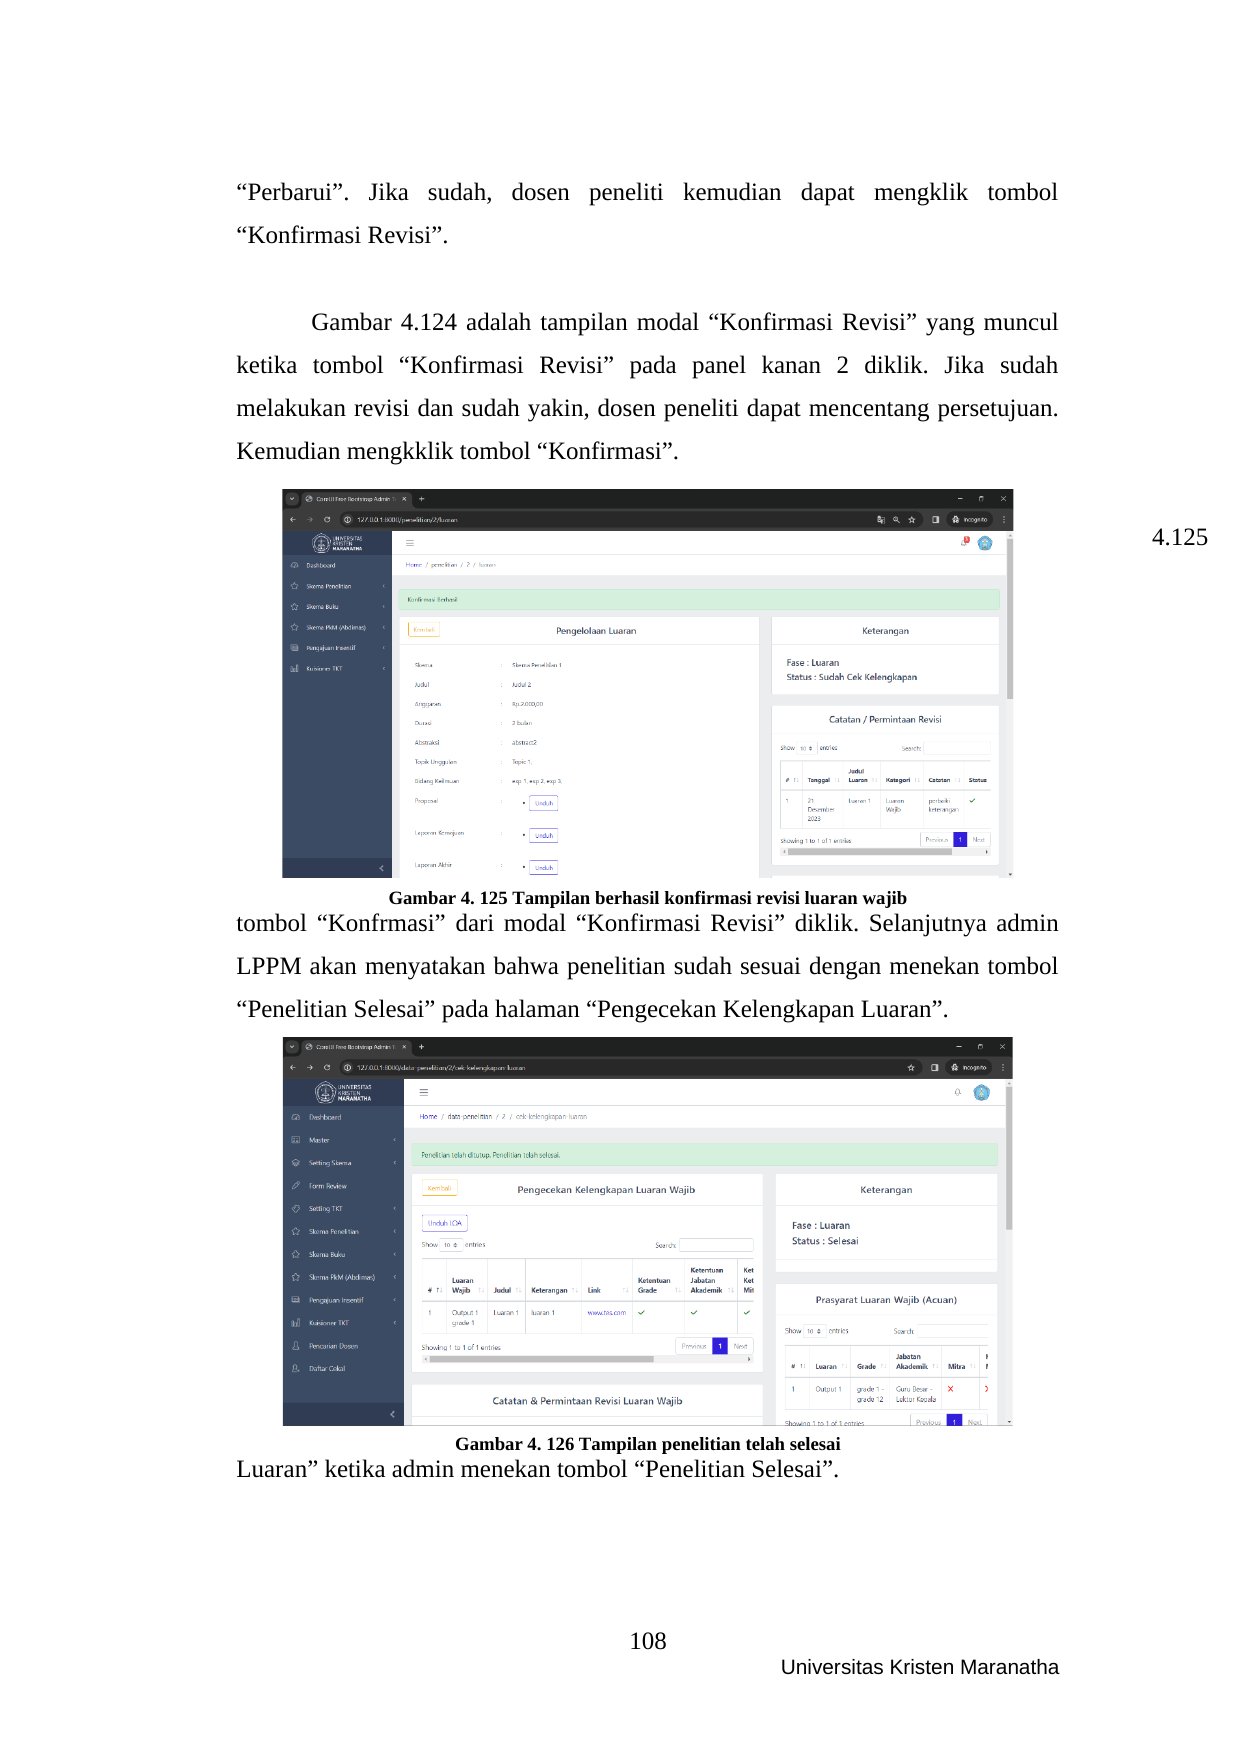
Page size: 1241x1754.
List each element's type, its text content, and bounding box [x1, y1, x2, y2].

picture [282, 489, 1014, 878]
text Gambar 4.124 adalah tampilan modal “Konfirmasi Revisi” yang muncul ketika tombol “Konfirmasi Revisi” pada panel kanan 2 diklik. Jika sudah melakukan revisi dan sudah yakin, dosen peneliti dapat mencentang persetujuan. Kemudian mengkklik tombol “Konfirmasi”. [236, 307, 1059, 465]
picture [282, 1037, 1013, 1426]
